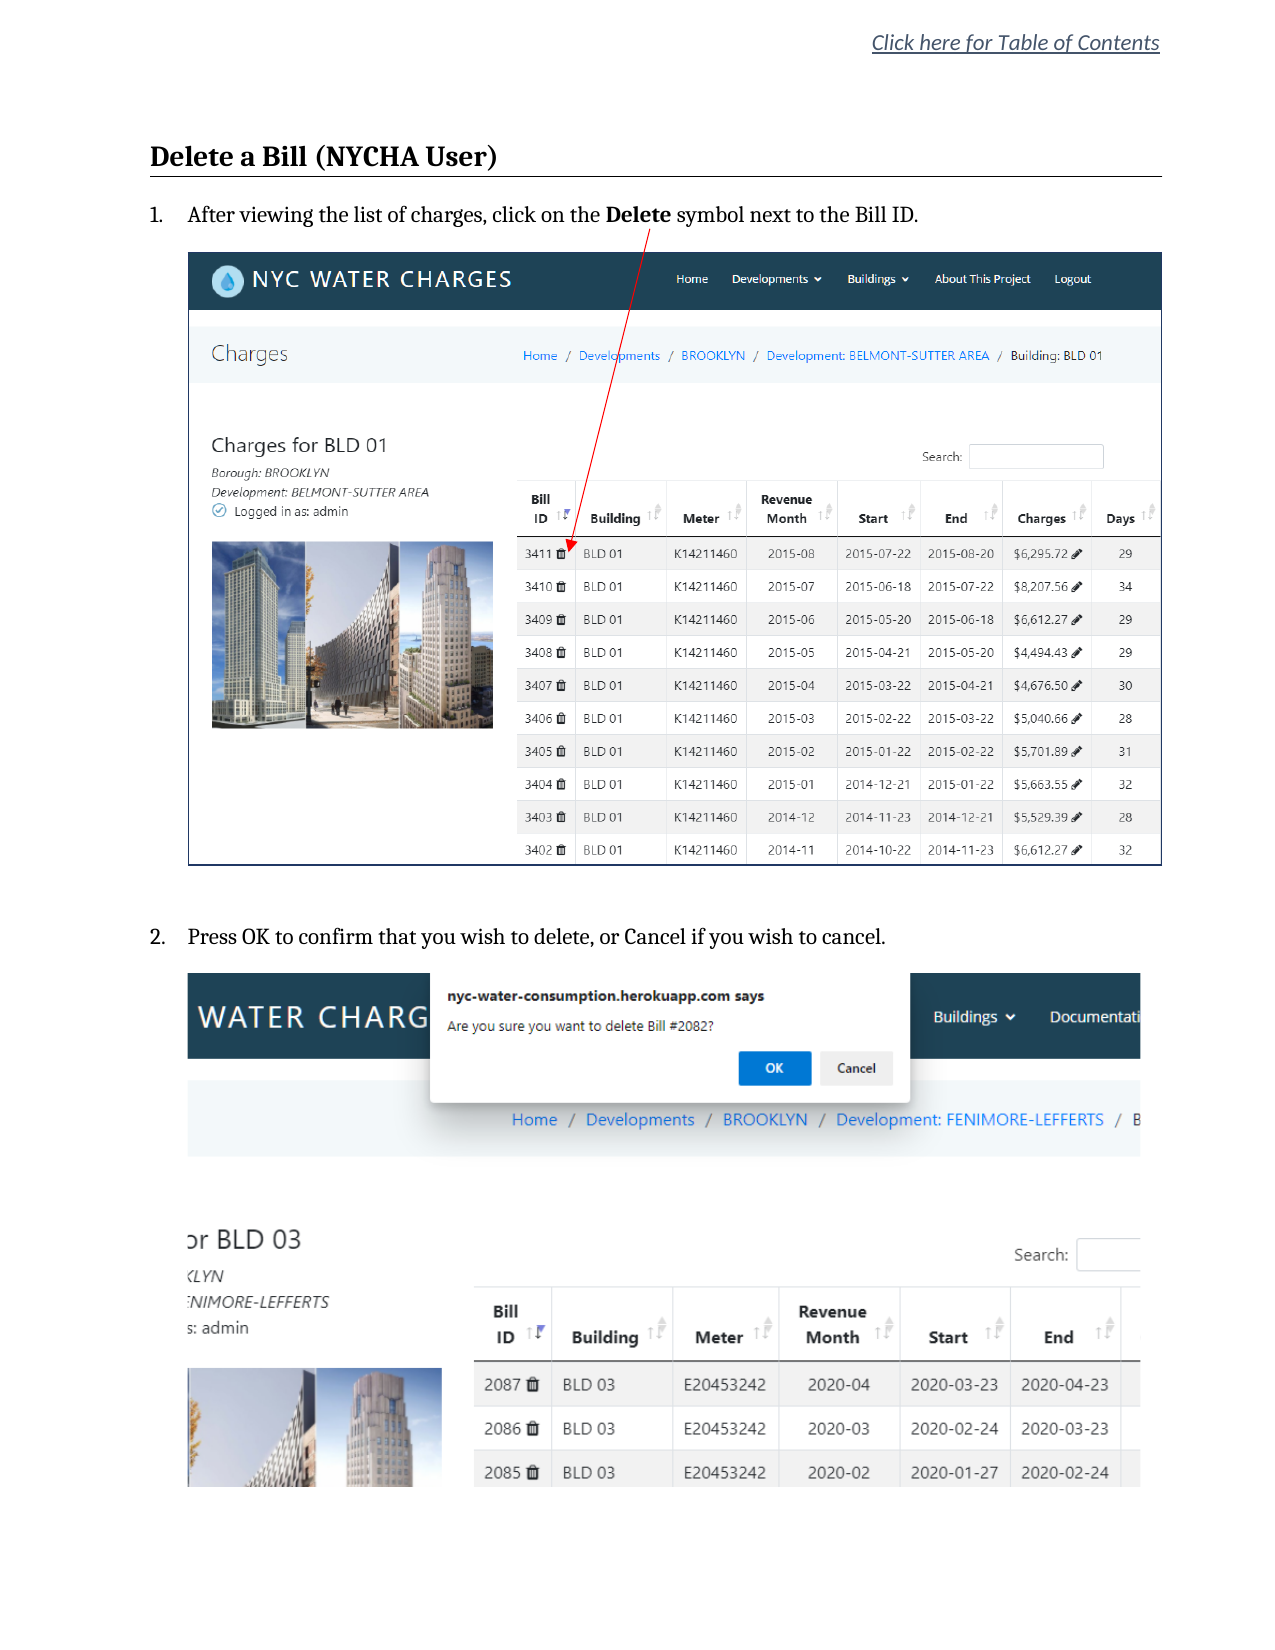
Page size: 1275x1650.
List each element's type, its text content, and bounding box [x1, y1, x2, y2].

subtitle Delete a Bill (NYCHA User) [150, 141, 1162, 176]
picture [187, 973, 1141, 1487]
list Press OK to confirm that you wish to delete, or Cancel if you wish to cancel. [150, 924, 1162, 951]
picture [189, 253, 1161, 864]
list After viewing the list of charges, click on the Delete symbol next to the Bill ID. [150, 202, 1162, 229]
